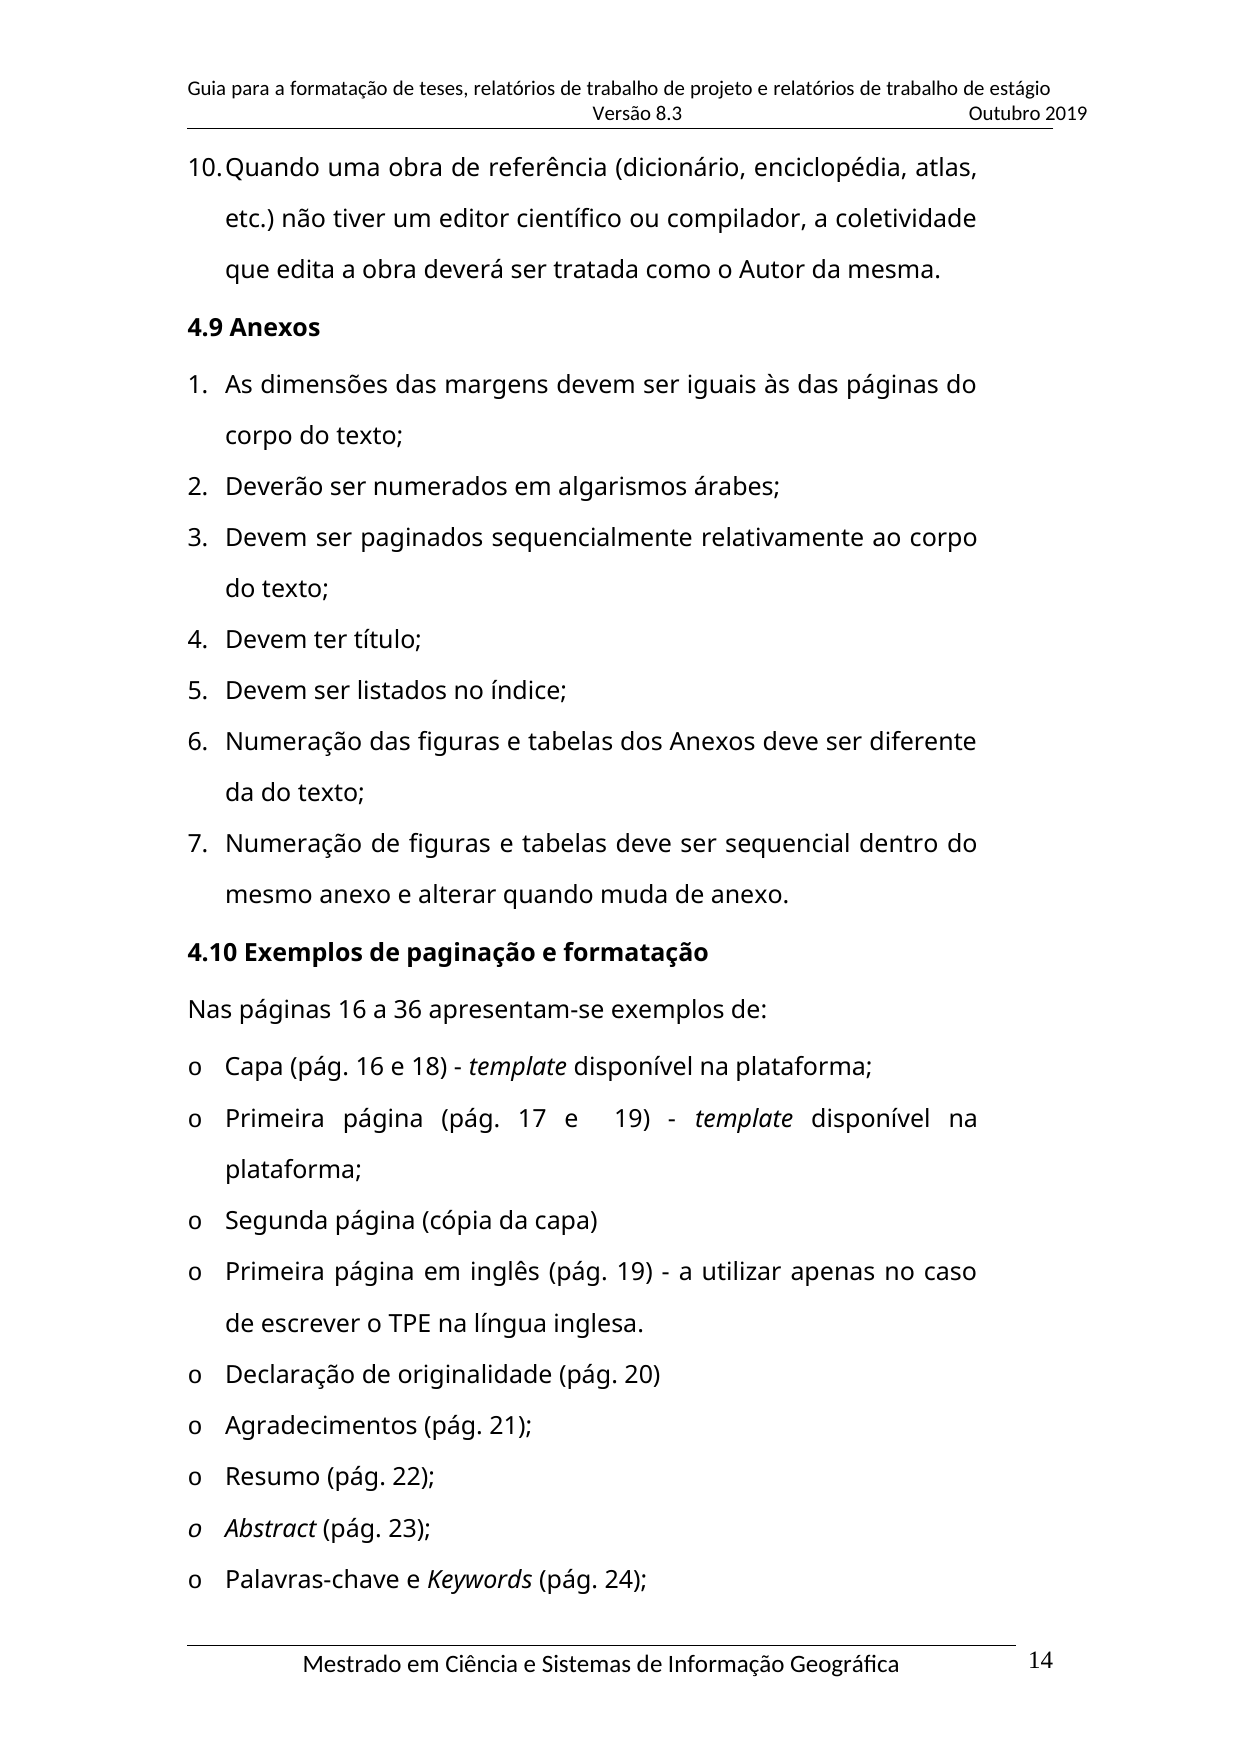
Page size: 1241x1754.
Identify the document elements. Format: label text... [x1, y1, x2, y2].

list Primeira página em inglês (pág. 19) - a utilizar apenas no caso de escrever o TPE na língua inglesa. [187, 1356, 978, 1441]
list Agradecimentos (pág. 21); [187, 1510, 978, 1544]
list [187, 150, 978, 235]
list Resumo (pág. 22); [187, 1561, 978, 1595]
list Capa (pág. 16 e 18) - template disponível na plataforma; [187, 1151, 978, 1185]
list Devem ser listados no índice; [187, 775, 978, 809]
list Quando uma obra de referência (dicionário, enciclopédia, atlas, etc.) não tiver um editor científico ou compilador, a coletividade que edita a obra deverá ser tratada como o Autor da mesma. [187, 252, 978, 388]
list Numeração de figuras e tabelas deve ser sequencial dentro do mesmo anexo e alterar quando muda de anexo. [187, 928, 978, 1013]
list Segunda página (cópia da capa) [187, 1305, 978, 1339]
text Nas páginas 16 a 36 apresentam-se exemplos de: [187, 1094, 978, 1128]
list Numeração das figuras e tabelas dos Anexos deve ser diferente da do texto; [187, 826, 978, 911]
list Devem ter título; [187, 724, 978, 758]
list Devem ser paginados sequencialmente relativamente ao corpo do texto; [187, 622, 978, 707]
subtitle 4.9 Anexos [187, 411, 1053, 446]
list Declaração de originalidade (pág. 20) [187, 1458, 978, 1493]
list Primeira página (pág. 17 e 19) - template disponível na plataforma; [187, 1202, 978, 1288]
subtitle 4.10 Exemplos de paginação e formatação [187, 1036, 1053, 1071]
list Deverão ser numerados em algarismos árabes; [187, 571, 978, 605]
list As dimensões das margens devem ser iguais às das páginas do corpo do texto; [187, 469, 978, 554]
